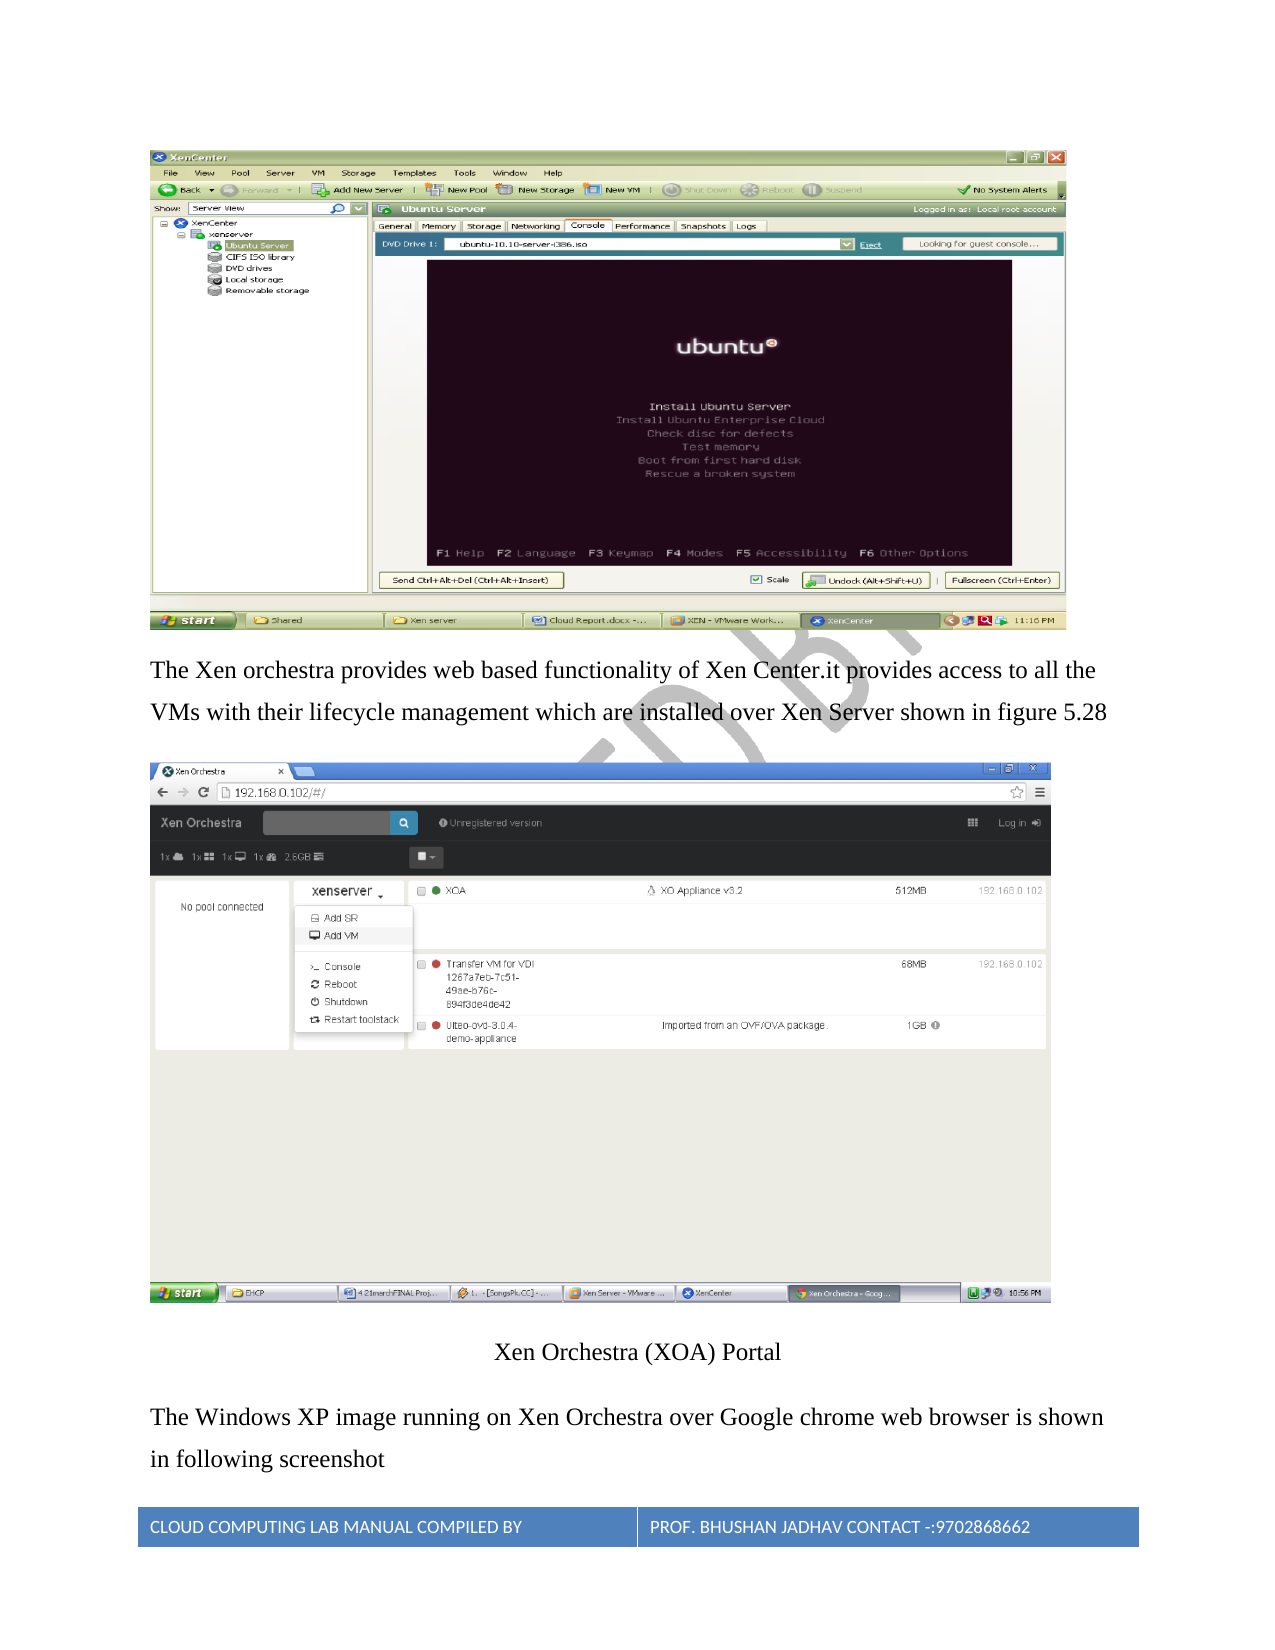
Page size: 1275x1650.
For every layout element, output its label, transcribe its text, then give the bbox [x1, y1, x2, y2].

table_header PROF. BHUSHAN JADHAV CONTACT -:9702868662 [638, 1507, 1139, 1538]
table_header CLOUD COMPUTING LAB MANUAL COMPILED BY [138, 1507, 637, 1538]
table_cell [638, 1538, 1139, 1547]
picture [150, 726, 1067, 1303]
picture [150, 150, 1067, 655]
text The Windows XP image running on Xen Orchestra over Google chrome web browser is shown in following screenshot [150, 1402, 1125, 1472]
text Xen Orchestra (XOA) Portal [137, 1337, 1137, 1365]
text The Xen orchestra provides web based functionality of Xen Center.it provides access to all the VMs with their lifecycle management which are installed over Xen Server shown in figure 5.28 [150, 655, 1125, 726]
table_cell [138, 1538, 637, 1547]
